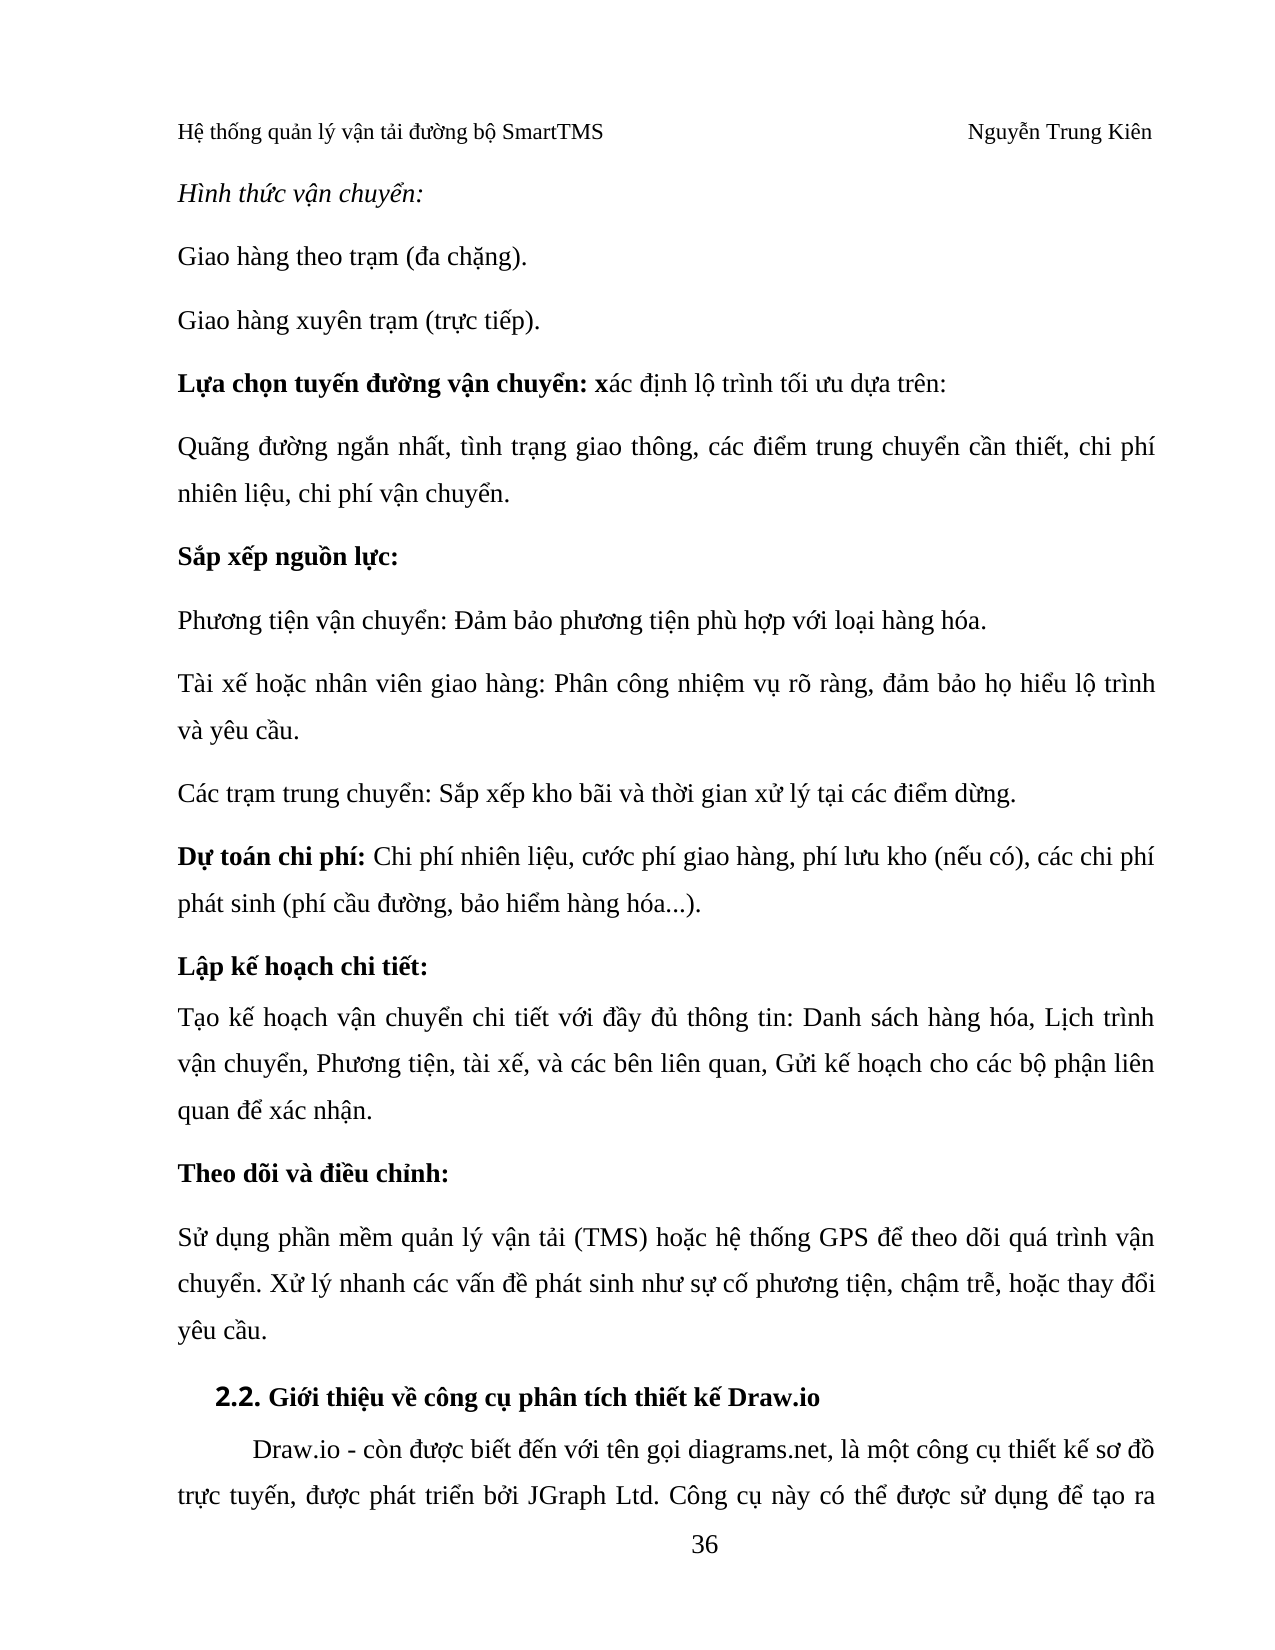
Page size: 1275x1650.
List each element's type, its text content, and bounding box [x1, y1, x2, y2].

text Lập kế hoạch chi tiết: [177, 951, 1157, 982]
text Hình thức vận chuyển: [177, 177, 1157, 208]
text Theo dõi và điều chỉnh: [177, 1157, 1157, 1188]
text Các trạm trung chuyển: Sắp xếp kho bãi và thời gian xử lý tại các điểm dừng. [177, 777, 1157, 808]
text Giao hàng theo trạm (đa chặng). [177, 241, 1157, 272]
text Sử dụng phần mềm quản lý vận tải (TMS) hoặc hệ thống GPS để theo dõi quá trình vận chuyển. Xử lý nhanh các vấn đề phát sinh như sự cố phương tiện, chậm trễ, hoặc thay đổi yêu cầu. [177, 1221, 1157, 1345]
subtitle Giới thiệu về công cụ phân tích thiết kế Draw.io [215, 1377, 1157, 1414]
text Quãng đường ngắn nhất, tình trạng giao thông, các điểm trung chuyển cần thiết, chi phí nhiên liệu, chi phí vận chuyển. [177, 431, 1157, 508]
text Giao hàng xuyên trạm (trực tiếp). [177, 304, 1157, 335]
text Sắp xếp nguồn lực: [177, 541, 1157, 572]
text Dự toán chi phí: Chi phí nhiên liệu, cước phí giao hàng, phí lưu kho (nếu có), các chi phí phát sinh (phí cầu đường, bảo hiểm hàng hóa...). [177, 841, 1157, 918]
text Phương tiện vận chuyển: Đảm bảo phương tiện phù hợp với loại hàng hóa. [177, 604, 1157, 635]
text Lựa chọn tuyến đường vận chuyển: xác định lộ trình tối ưu dựa trên: [177, 367, 1157, 398]
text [177, 1433, 1157, 1511]
text Tài xế hoặc nhân viên giao hàng: Phân công nhiệm vụ rõ ràng, đảm bảo họ hiểu lộ trình và yêu cầu. [177, 667, 1157, 745]
text Tạo kế hoạch vận chuyển chi tiết với đầy đủ thông tin: Danh sách hàng hóa, Lịch trình vận chuyển, Phương tiện, tài xế, và các bên liên quan, Gửi kế hoạch cho các bộ phận liên quan để xác nhận. [177, 1001, 1157, 1125]
